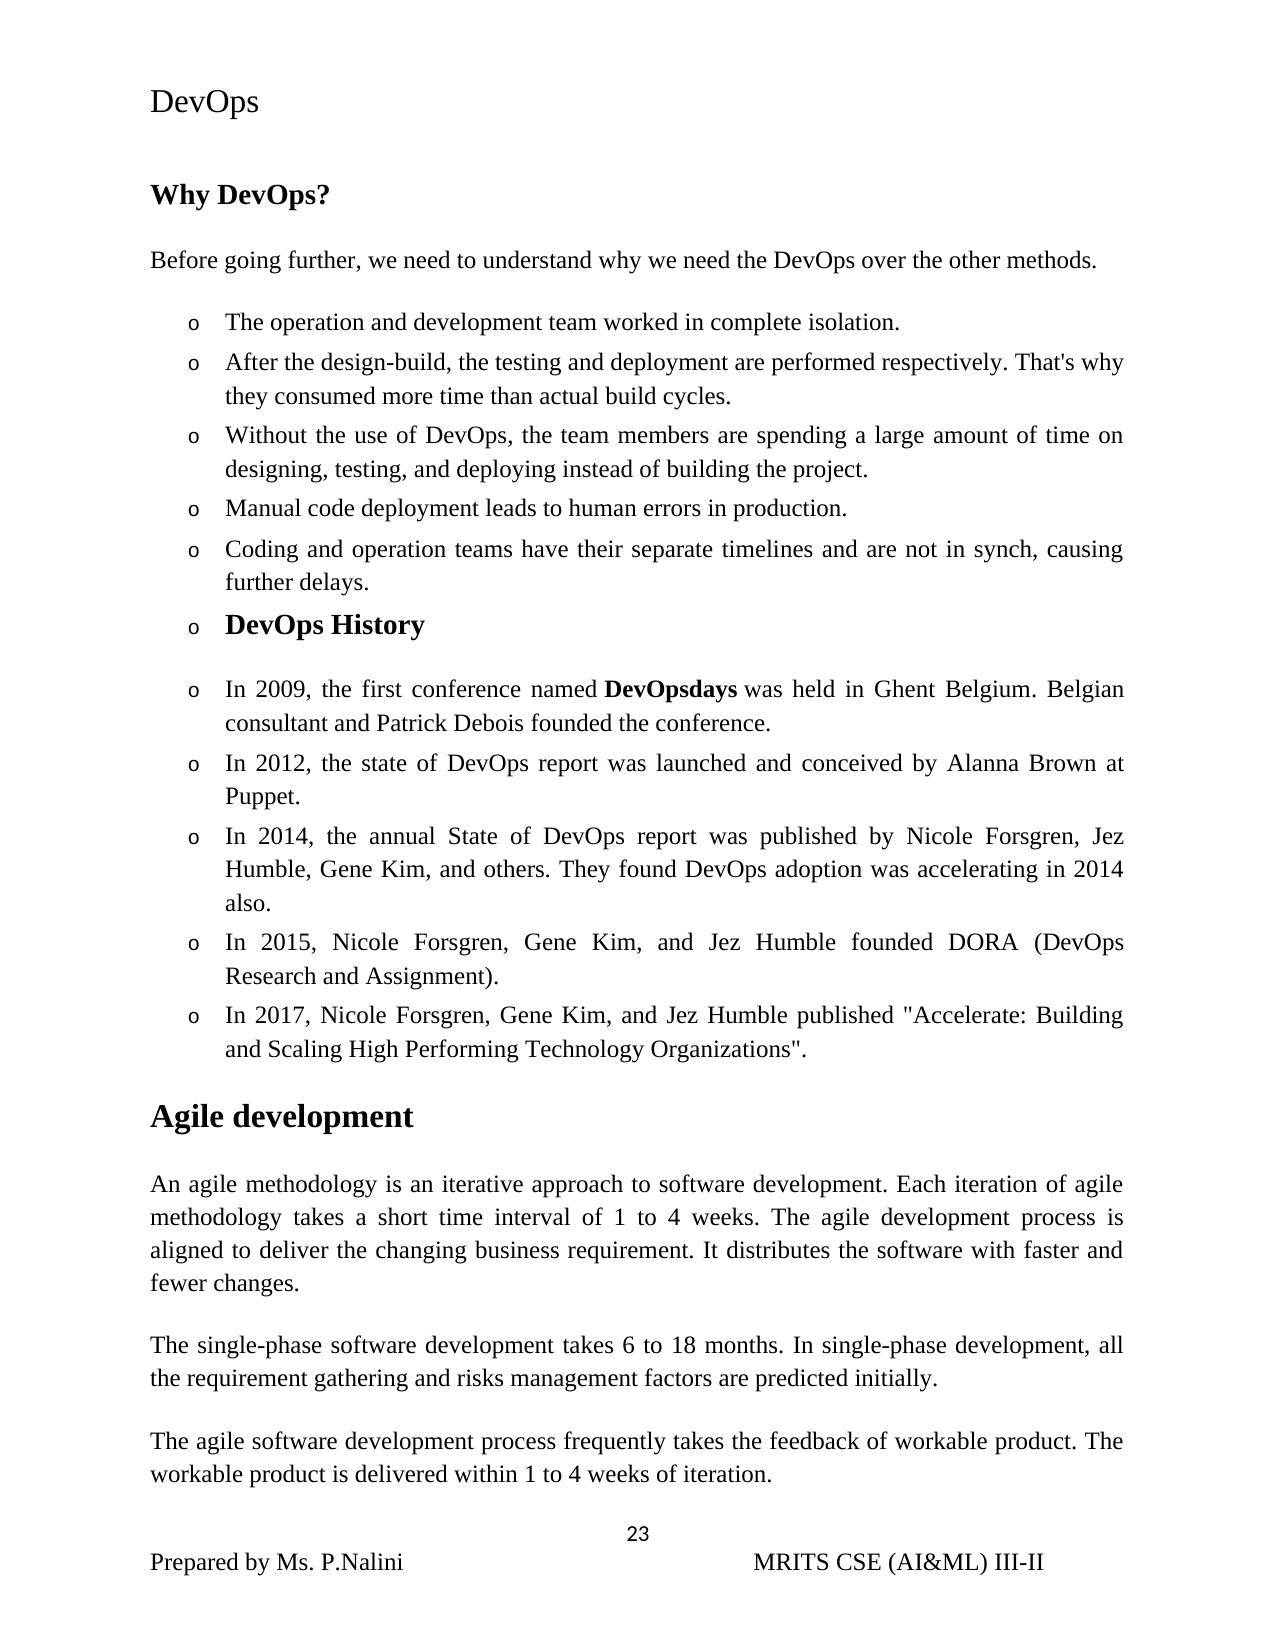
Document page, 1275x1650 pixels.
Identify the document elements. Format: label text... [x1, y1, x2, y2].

text An agile methodology is an iterative approach to software development. Each iteration of agile methodology takes a short time interval of 1 to 4 weeks. The agile development process is aligned to deliver the changing business requirement. It distributes the software with faster and fewer changes. [150, 1169, 1125, 1297]
list DevOps History [187, 607, 1125, 640]
list In 2014, the annual State of DevOps report was published by Nicole Forsgren, Jez Humble, Gene Kim, and others. They found DevOps adoption was accelerating in 2014 also. [187, 821, 1125, 916]
subtitle Agile development [150, 1096, 1125, 1134]
list In 2009, the first conference named DevOpsdays was held in Ghent Belgium. Belgian consultant and Patrick Debois founded the conference. [187, 674, 1125, 737]
list Without the use of DevOps, the team members are spending a large amount of time on designing, testing, and deploying instead of building the project. [187, 420, 1125, 483]
text The agile software development process frequently takes the feedback of workable product. The workable product is delivered within 1 to 4 weeks of iteration. [150, 1426, 1125, 1487]
list Manual code deployment leads to human errors in production. [187, 493, 1125, 523]
text The single-phase software development takes 6 to 18 months. In single-phase development, all the requirement gathering and risks management factors are predicted initially. [150, 1331, 1125, 1392]
list In 2017, Nicole Forsgren, Gene Kim, and Jez Humble published "Accelerate: Building and Scaling High Performing Technology Organizations". [187, 1000, 1125, 1063]
list The operation and development team worked in complete isolation. [187, 307, 1125, 337]
text Before going further, we need to understand why we need the DevOps over the other methods. [150, 245, 1125, 273]
list In 2012, the state of DevOps report was launched and conceived by Alanna Brown at Puppet. [187, 748, 1125, 810]
list In 2015, Nicole Forsgren, Gene Kim, and Jez Humble founded DORA (DevOps Research and Assignment). [187, 927, 1125, 989]
subtitle Why DevOps? [150, 177, 1125, 211]
list After the design-build, the testing and deployment are performed respectively. That's why they consumed more time than actual build cycles. [187, 347, 1125, 410]
list Coding and operation teams have their separate timelines and are not in synch, causing further delays. [187, 534, 1125, 596]
